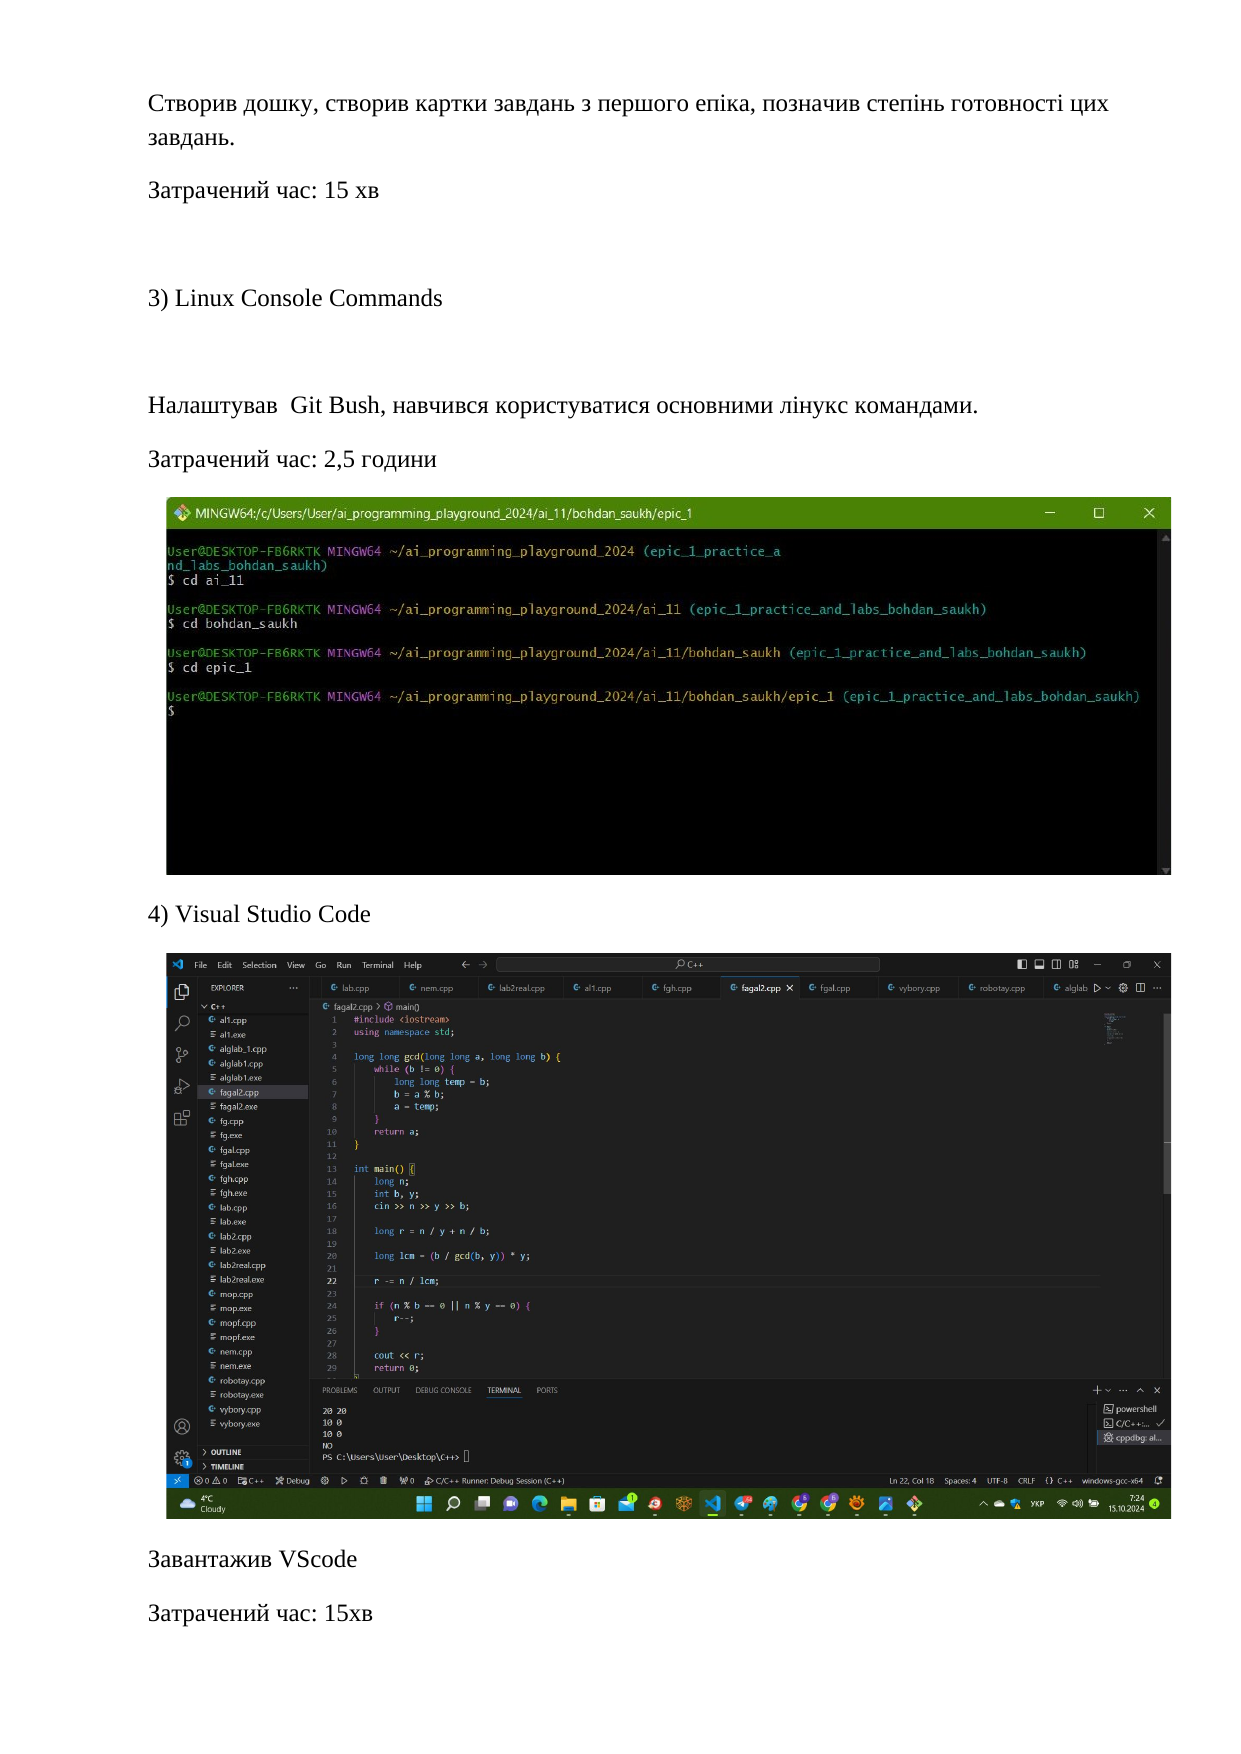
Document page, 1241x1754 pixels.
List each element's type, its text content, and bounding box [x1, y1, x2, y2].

text 3) Linux Console Commands [148, 283, 1152, 312]
text Налаштував Git Bush, навчився користуватися основними лінукс командами. [148, 390, 1152, 419]
text Затрачений час: 2,5 години [148, 444, 1152, 473]
text Створив дошку, створив картки завдань з першого епіка, позначив степінь готовності цих завдань. [148, 88, 1152, 150]
text Затрачений час: 15 хв [148, 175, 1152, 204]
text Завантажив VScode [148, 1544, 1152, 1572]
text Затрачений час: 15хв [148, 1598, 1152, 1626]
text 4) Visual Studio Code [148, 899, 1152, 928]
